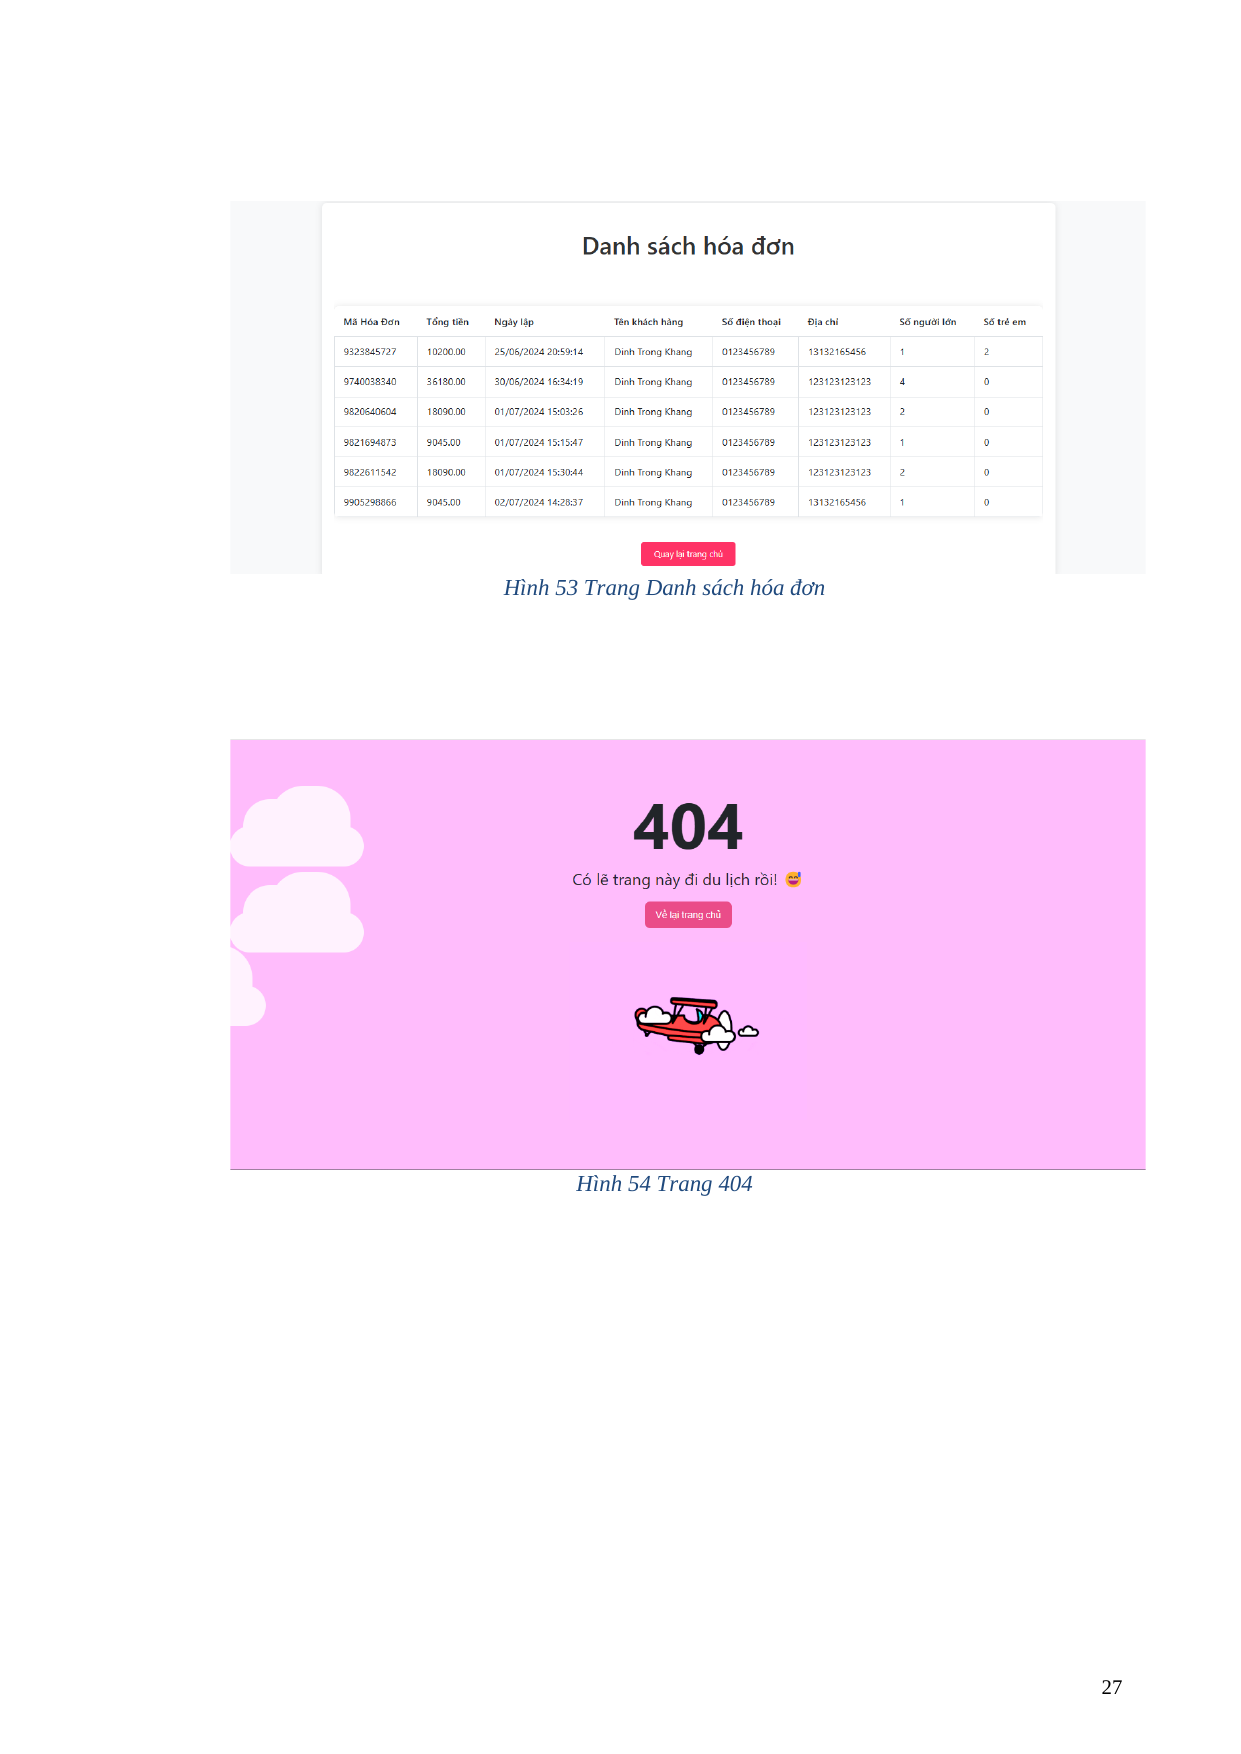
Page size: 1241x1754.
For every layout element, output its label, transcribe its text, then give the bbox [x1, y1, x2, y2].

picture [230, 737, 1146, 1170]
picture [230, 201, 1146, 574]
text Hình 53 Trang Danh sách hóa đơn [207, 574, 1122, 600]
text Hình 54 Trang 404 [207, 1170, 1122, 1196]
